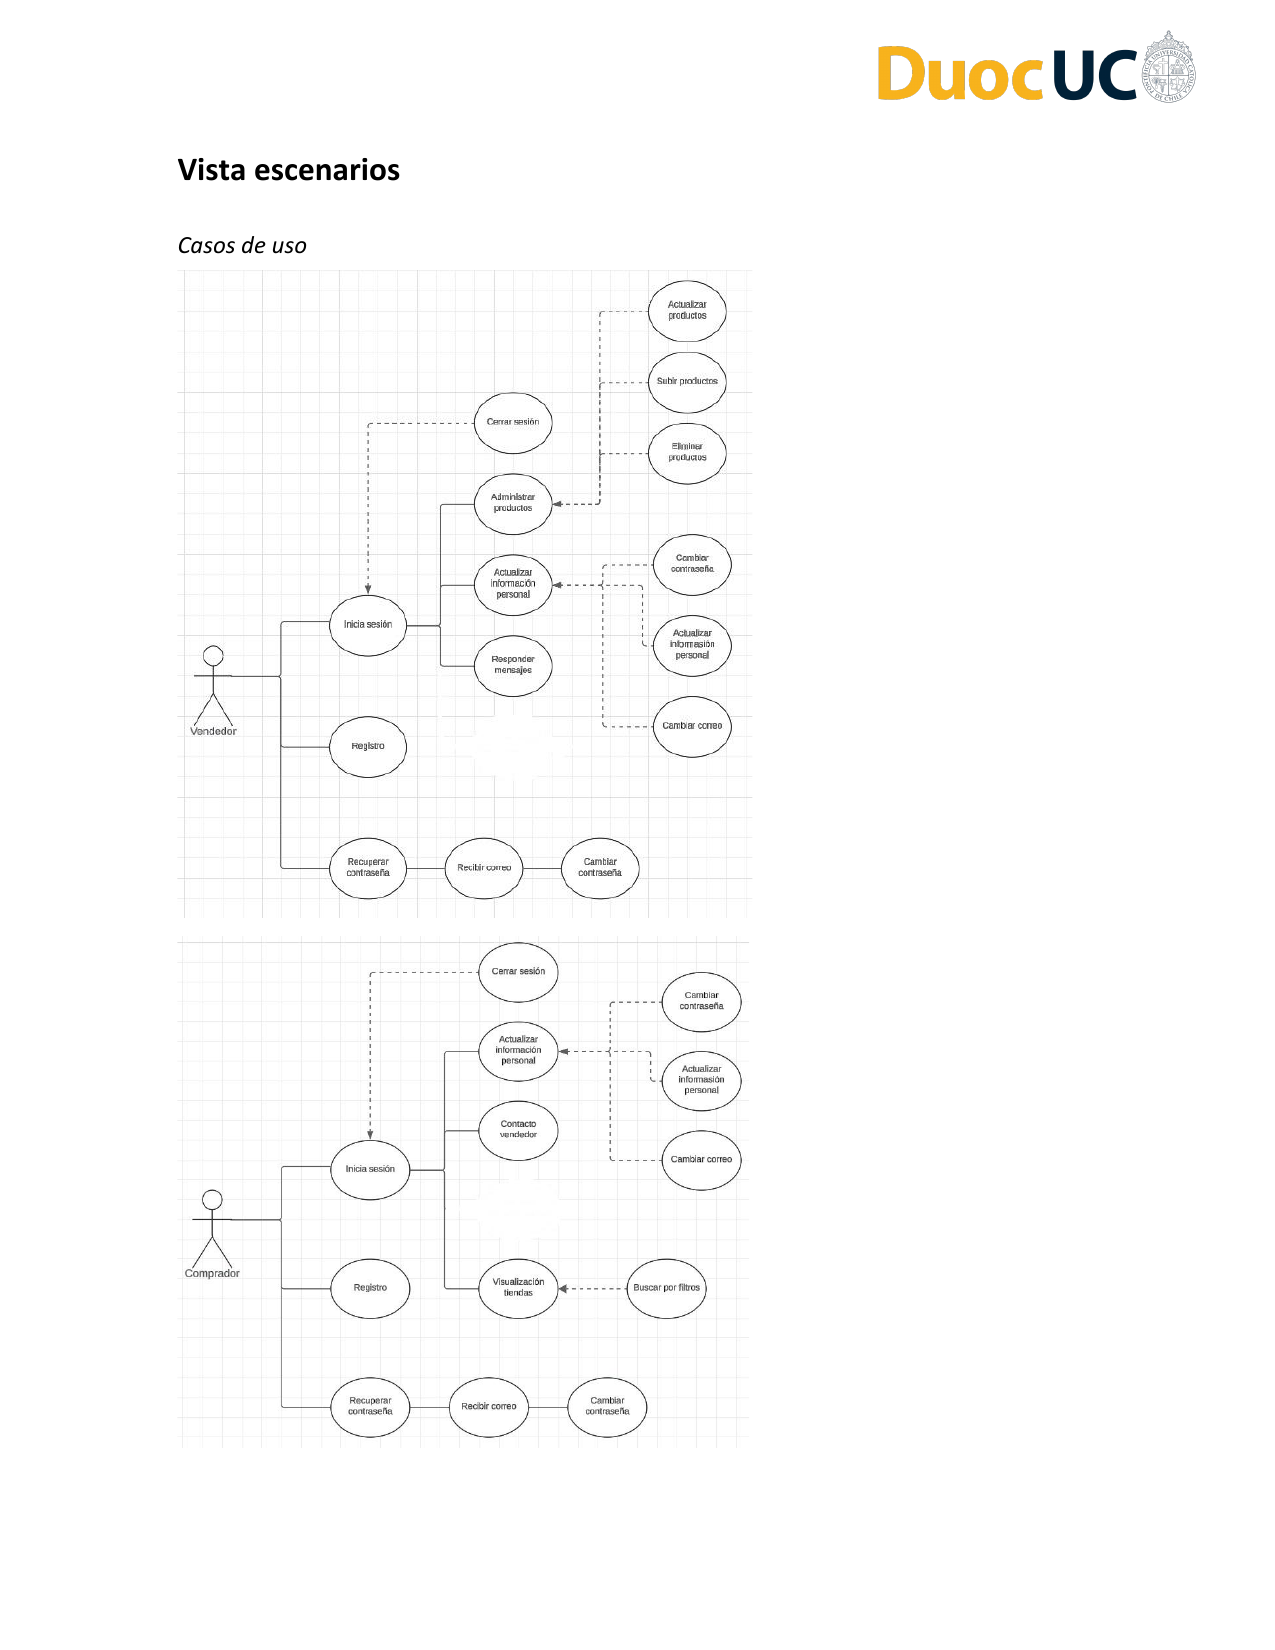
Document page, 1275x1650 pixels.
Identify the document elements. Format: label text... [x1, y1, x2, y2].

picture [177, 936, 750, 1448]
picture [177, 270, 753, 918]
picture [874, 26, 1200, 107]
subtitle Casos de uso [177, 229, 1098, 259]
subtitle Vista escenarios [177, 148, 1098, 188]
